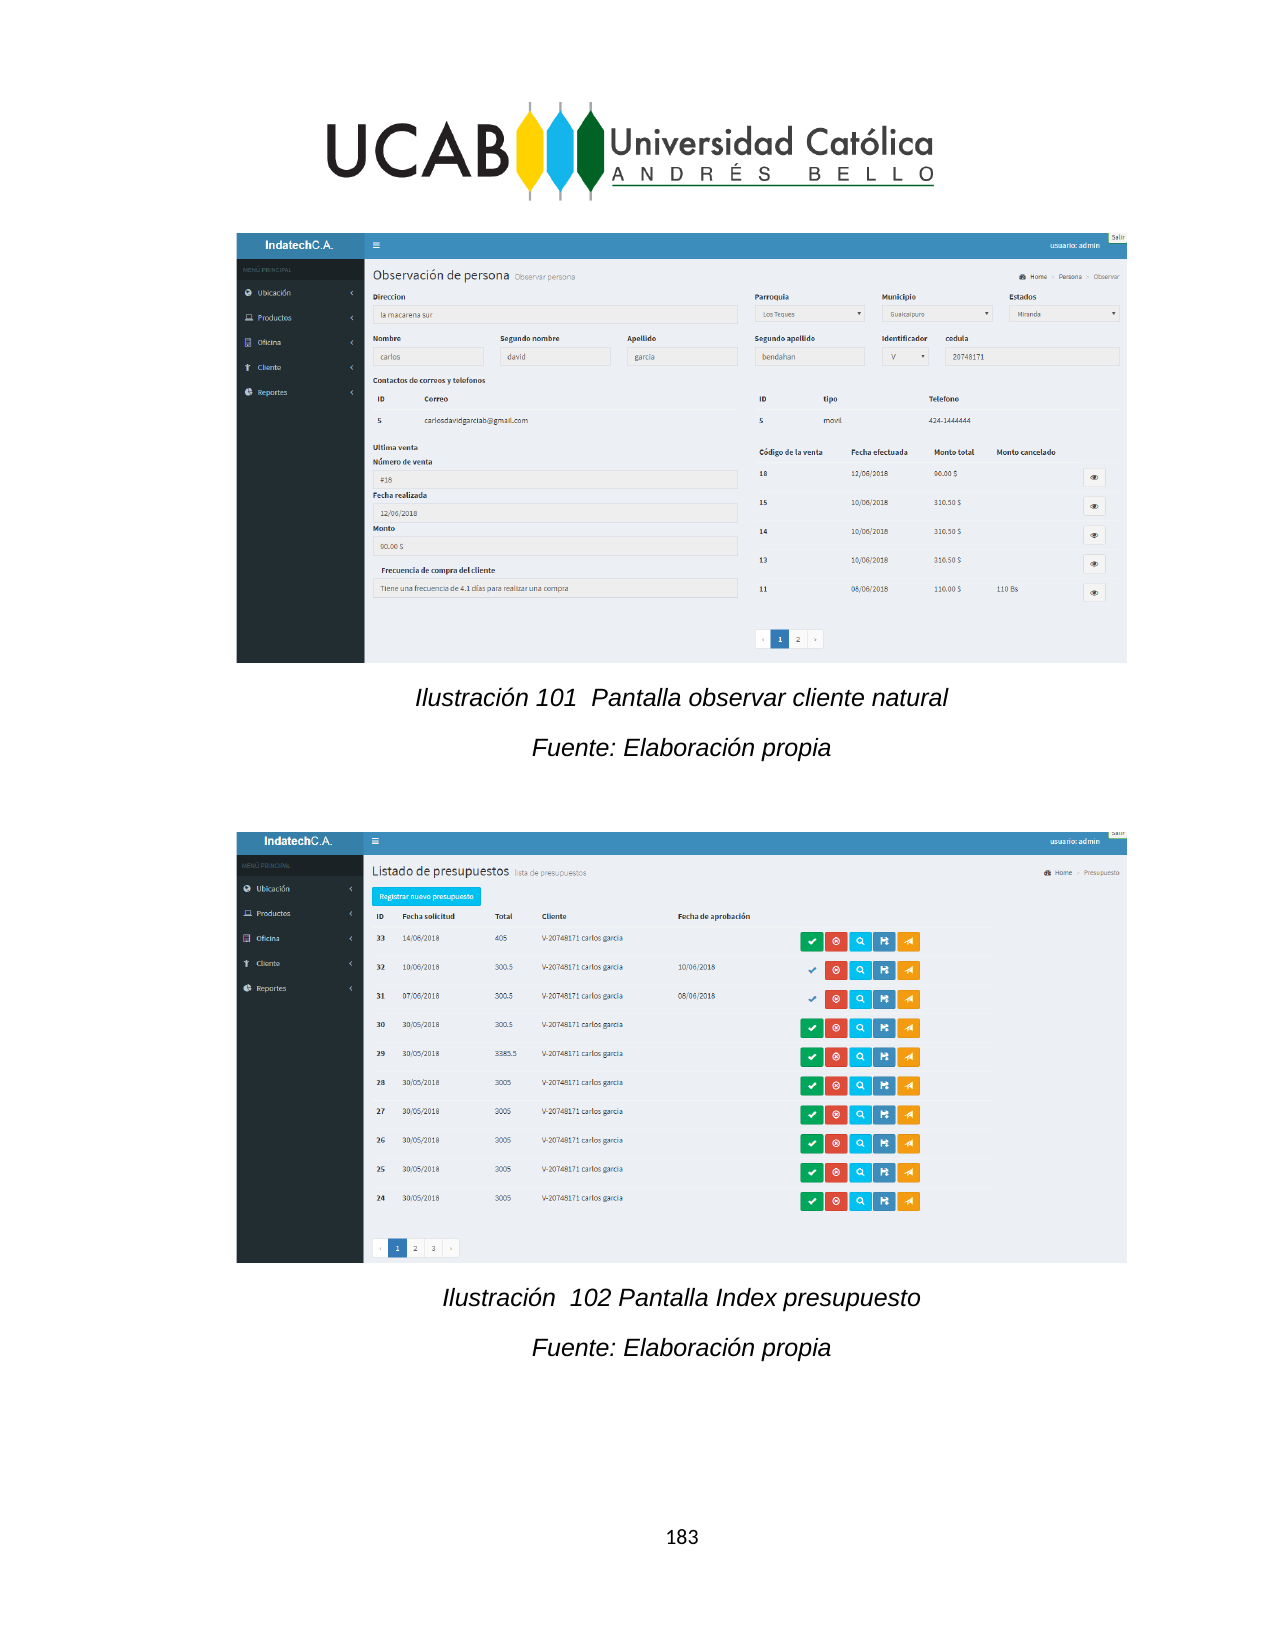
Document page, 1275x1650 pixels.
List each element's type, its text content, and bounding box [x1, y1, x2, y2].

text Ilustración 102 Pantalla Index presupuesto [236, 1283, 1127, 1312]
picture [327, 102, 934, 201]
text Fuente: Elaboración propia [236, 1333, 1127, 1362]
text Fuente: Elaboración propia [236, 733, 1127, 762]
picture [236, 233, 1127, 663]
picture [236, 832, 1127, 1263]
text Ilustración 101 Pantalla observar cliente natural [236, 683, 1127, 712]
